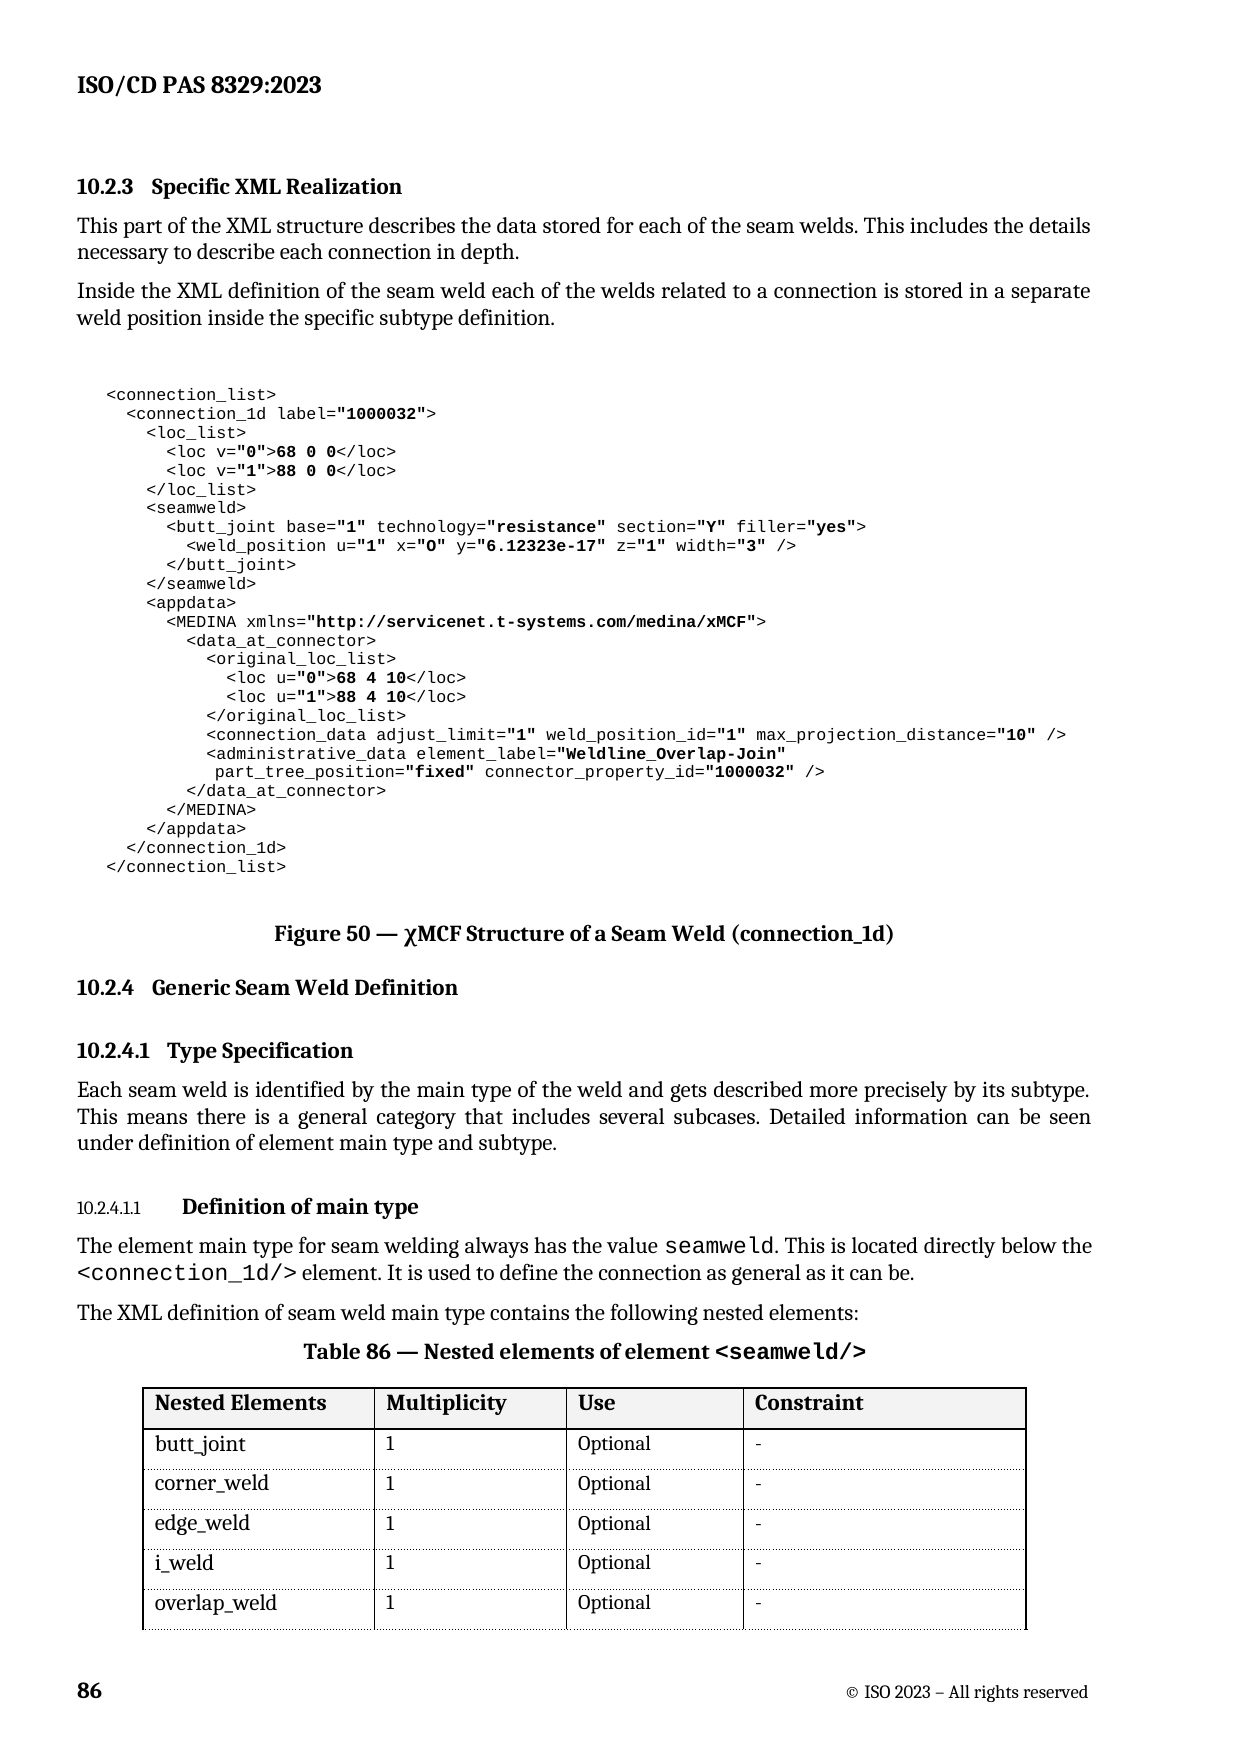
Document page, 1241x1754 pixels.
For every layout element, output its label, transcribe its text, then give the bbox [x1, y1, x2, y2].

text <appdata> [94, 594, 1075, 613]
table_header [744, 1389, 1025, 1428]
text <butt_joint base="1" technology="resistance" section="Y" filler="yes"> [94, 519, 1075, 538]
text <loc v="0">68 0 0</loc> [94, 443, 1075, 462]
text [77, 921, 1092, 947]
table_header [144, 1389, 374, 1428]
subtitle Specific XML Realization [77, 174, 1092, 200]
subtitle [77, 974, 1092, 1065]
text </seamweld> [94, 576, 1075, 594]
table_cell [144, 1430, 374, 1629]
text <connection_list> [94, 387, 1075, 406]
text Inside the XML definition of the seam weld each of the welds related to a connection is stored in a separate weld position inside the specific subtype definition. [77, 278, 1092, 331]
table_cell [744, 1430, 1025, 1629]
text <connection_1d label="1000032"> [94, 406, 1075, 425]
text <loc v="1">88 0 0</loc> [94, 462, 1075, 481]
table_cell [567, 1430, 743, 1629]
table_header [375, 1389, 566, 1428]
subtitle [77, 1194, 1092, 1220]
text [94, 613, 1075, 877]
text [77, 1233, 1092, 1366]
text This part of the XML structure describes the data stored for each of the seam welds. This includes the details necessary to describe each connection in depth. [77, 213, 1092, 265]
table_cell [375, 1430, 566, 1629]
text <seamweld> [94, 500, 1075, 519]
text <loc_list> [94, 425, 1075, 443]
text </butt_joint> [94, 557, 1075, 576]
text </loc_list> [94, 481, 1075, 500]
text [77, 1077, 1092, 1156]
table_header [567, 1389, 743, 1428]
text <weld_position u="1" x="O" y="6.12323e-17" z="1" width="3" /> [94, 538, 1075, 557]
